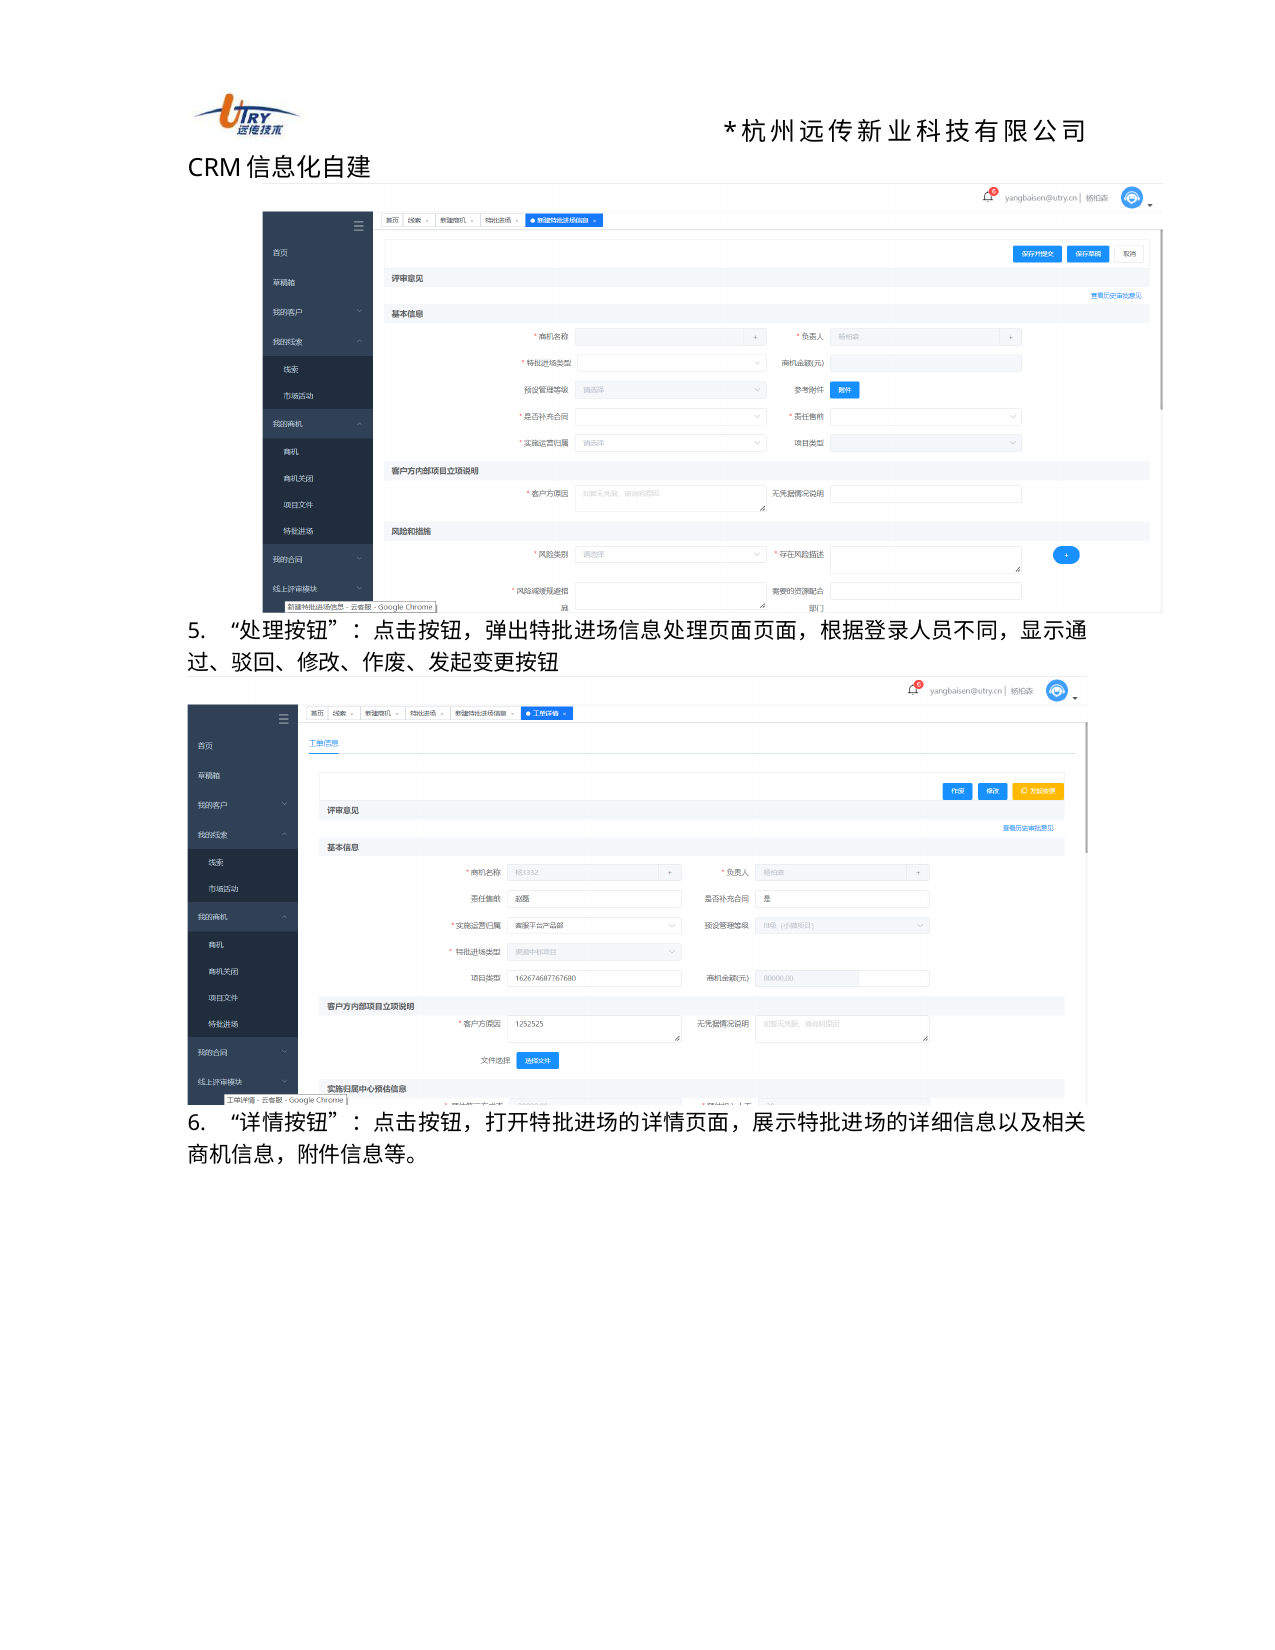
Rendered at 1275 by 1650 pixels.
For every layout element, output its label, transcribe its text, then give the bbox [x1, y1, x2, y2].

picture [187, 88, 307, 141]
picture [262, 183, 1163, 613]
picture [187, 676, 1088, 1105]
list “处理按钮”：点击按钮，弹出特批进场信息处理页面页面，根据登录人员不同，显示通过、驳回、修改、作废、发起变更按钮 [187, 613, 1087, 676]
list “详情按钮”：点击按钮，打开特批进场的详情页面，展示特批进场的详细信息以及相关商机信息，附件信息等。 [187, 1105, 1087, 1168]
